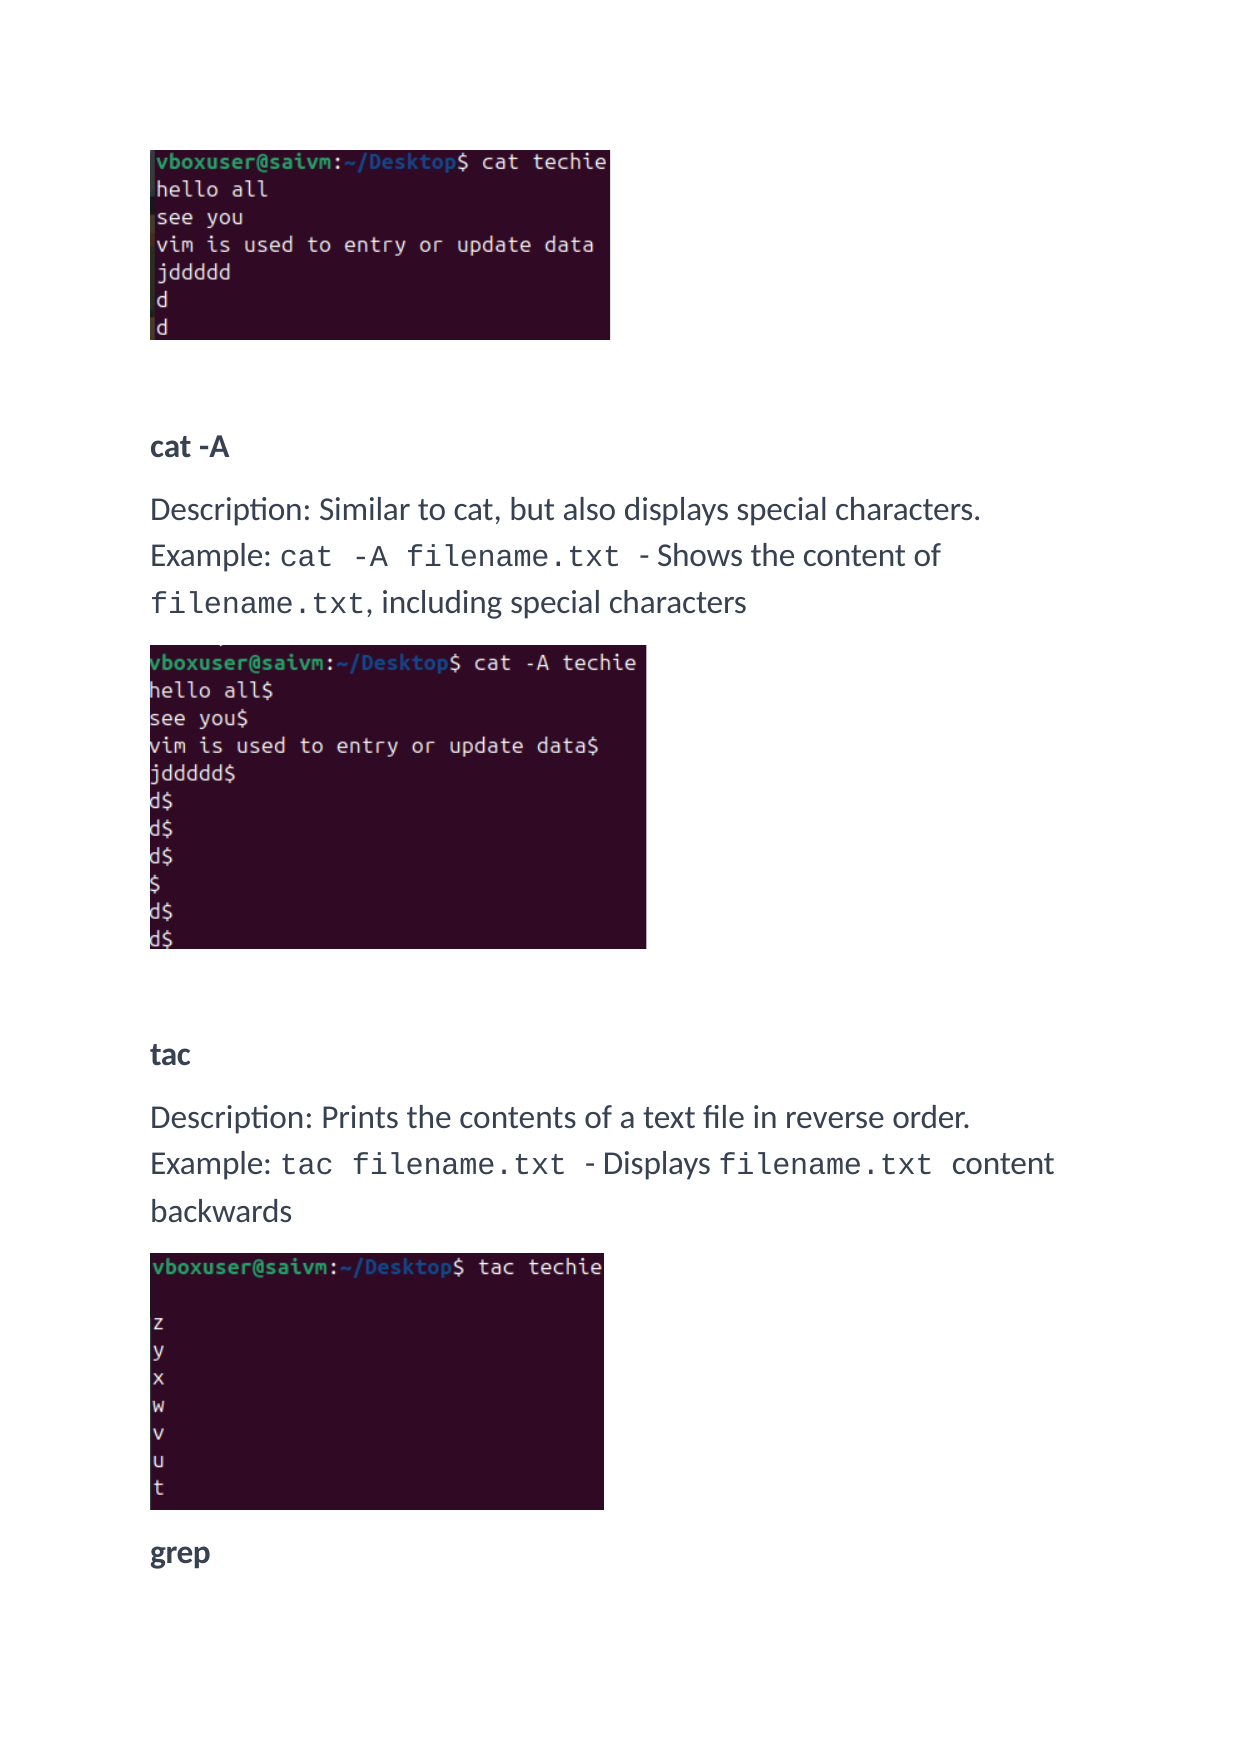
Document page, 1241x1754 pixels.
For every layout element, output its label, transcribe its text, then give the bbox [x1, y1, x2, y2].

picture [150, 1253, 604, 1510]
text Description: Similar to cat, but also displays special characters. [150, 488, 1090, 529]
text Description: Prints the contents of a text file in reverse order. [150, 1096, 1090, 1137]
text grep [150, 1531, 1090, 1571]
text cat -A [150, 424, 1090, 465]
text tac [150, 1033, 1090, 1074]
picture [150, 150, 611, 340]
picture [150, 645, 647, 949]
text Example: tac filename.txt - Displays filename.txt content backwards [150, 1142, 1090, 1231]
text Example: cat -A filename.txt - Shows the content of filename.txt, including special characters [150, 534, 1090, 623]
